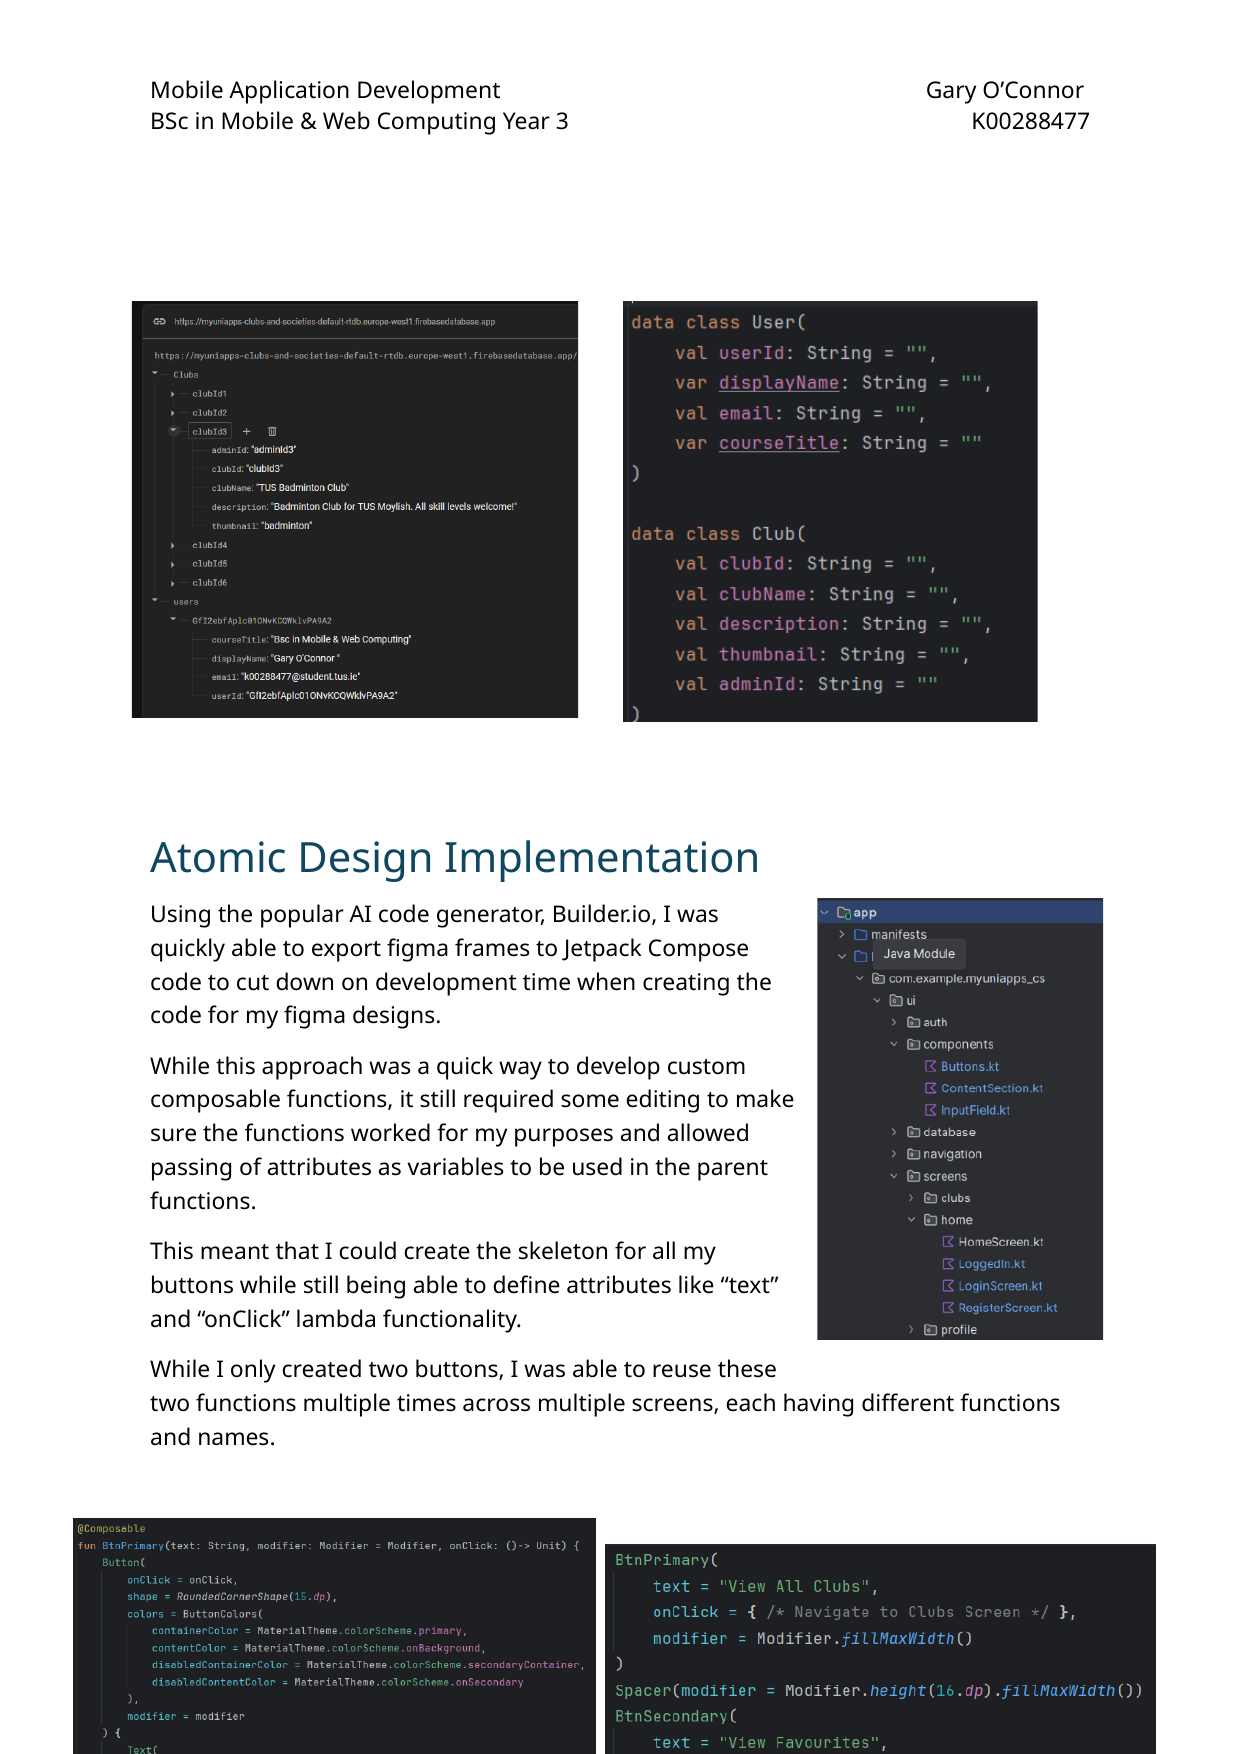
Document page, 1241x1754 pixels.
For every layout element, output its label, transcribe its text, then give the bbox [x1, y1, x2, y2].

text While I only created two buttons, I was able to reuse these two functions multiple times across multiple screens, each having different functions and names. [150, 1353, 1090, 1452]
picture [815, 898, 1103, 1336]
picture [605, 1544, 1156, 1754]
text This meant that I could create the skeleton for all my buttons while still being able to define attributes like “text” and “onClick” lambda functionality. [150, 1235, 815, 1334]
text Using the popular AI code generator, Builder.io, I was quickly able to export figma frames to Jetpack Compose code to cut down on development time when creating the code for my figma designs. [150, 898, 815, 1030]
picture [622, 301, 1038, 721]
picture [131, 301, 578, 717]
text While this approach was a quick way to develop custom composable functions, it still required some editing to make sure the functions worked for my purposes and allowed passing of attributes as variables to be used in the parent functions. [150, 1049, 815, 1216]
picture [73, 1518, 596, 1754]
